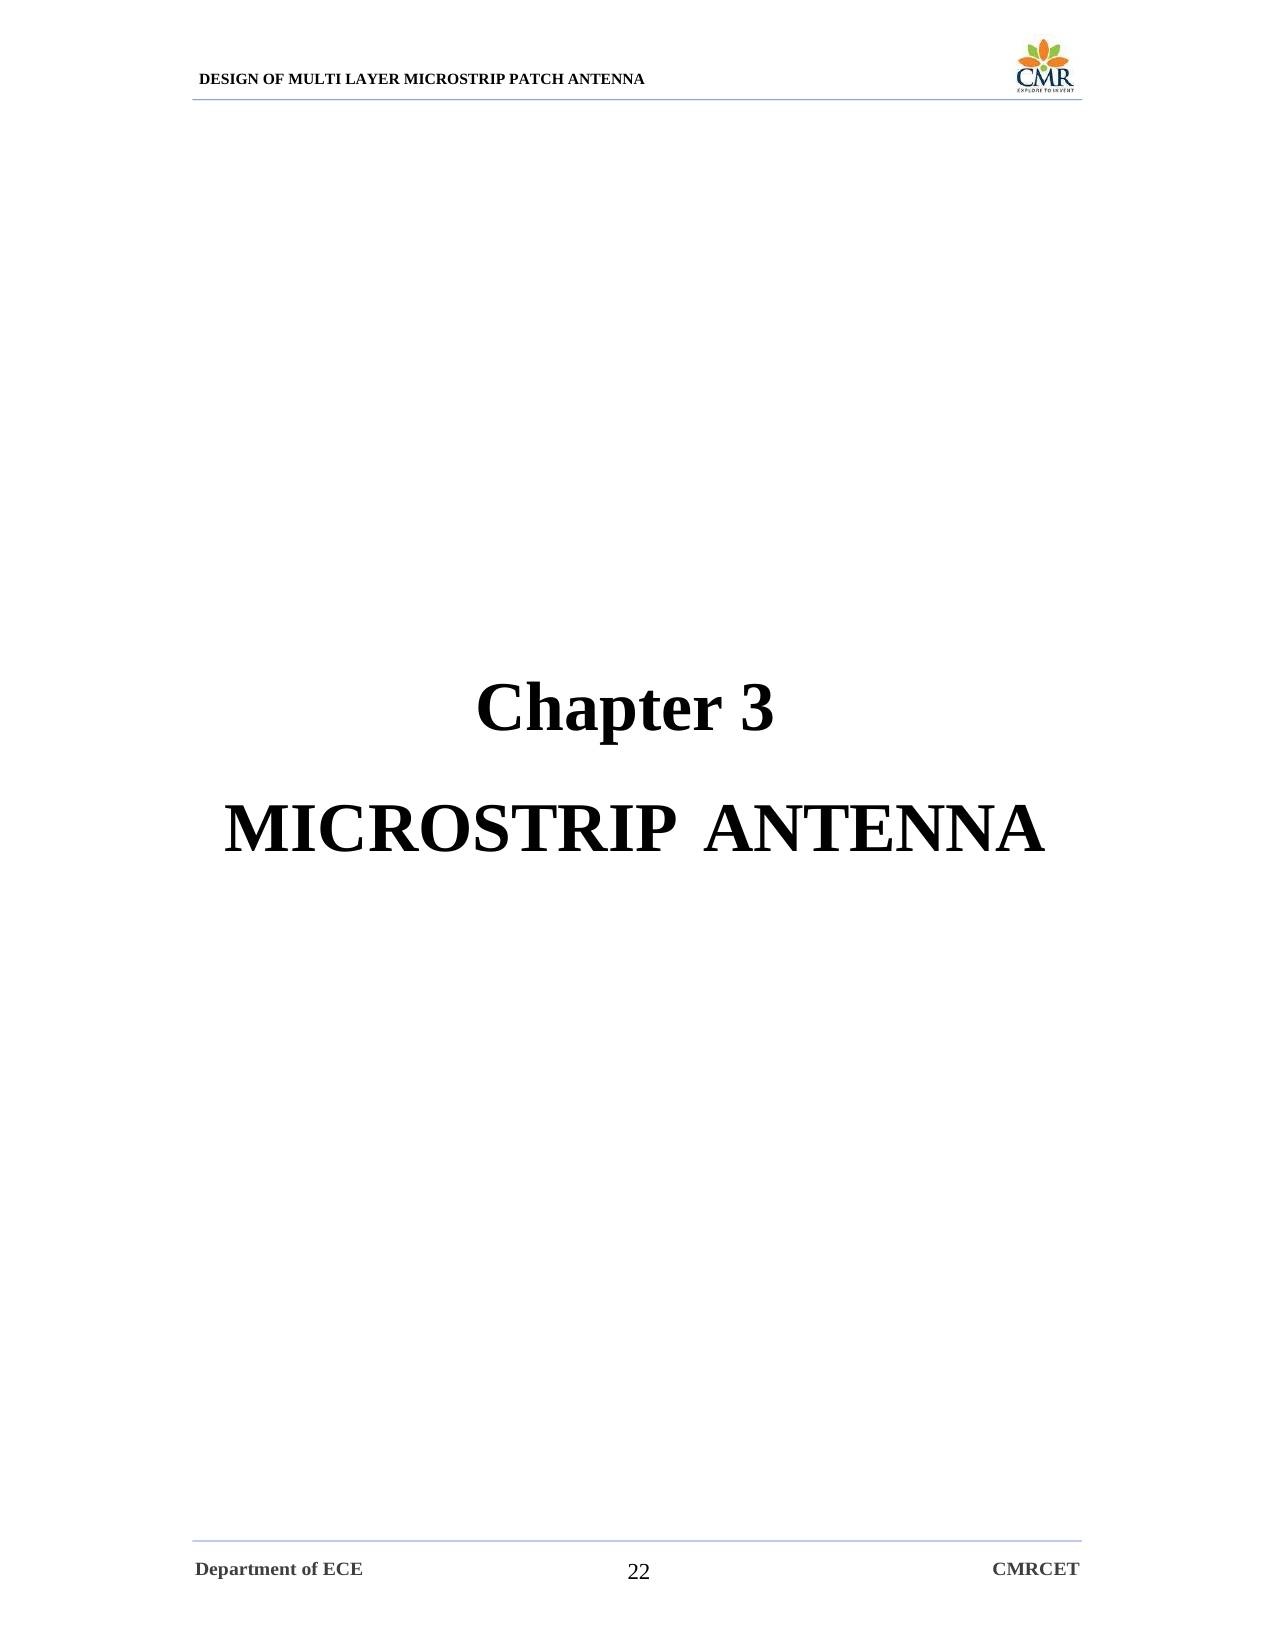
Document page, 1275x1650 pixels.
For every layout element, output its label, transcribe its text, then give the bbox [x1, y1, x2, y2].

picture [1010, 34, 1079, 93]
subtitle Chapter 3 MICROSTRIP ANTENNA [224, 665, 1126, 866]
